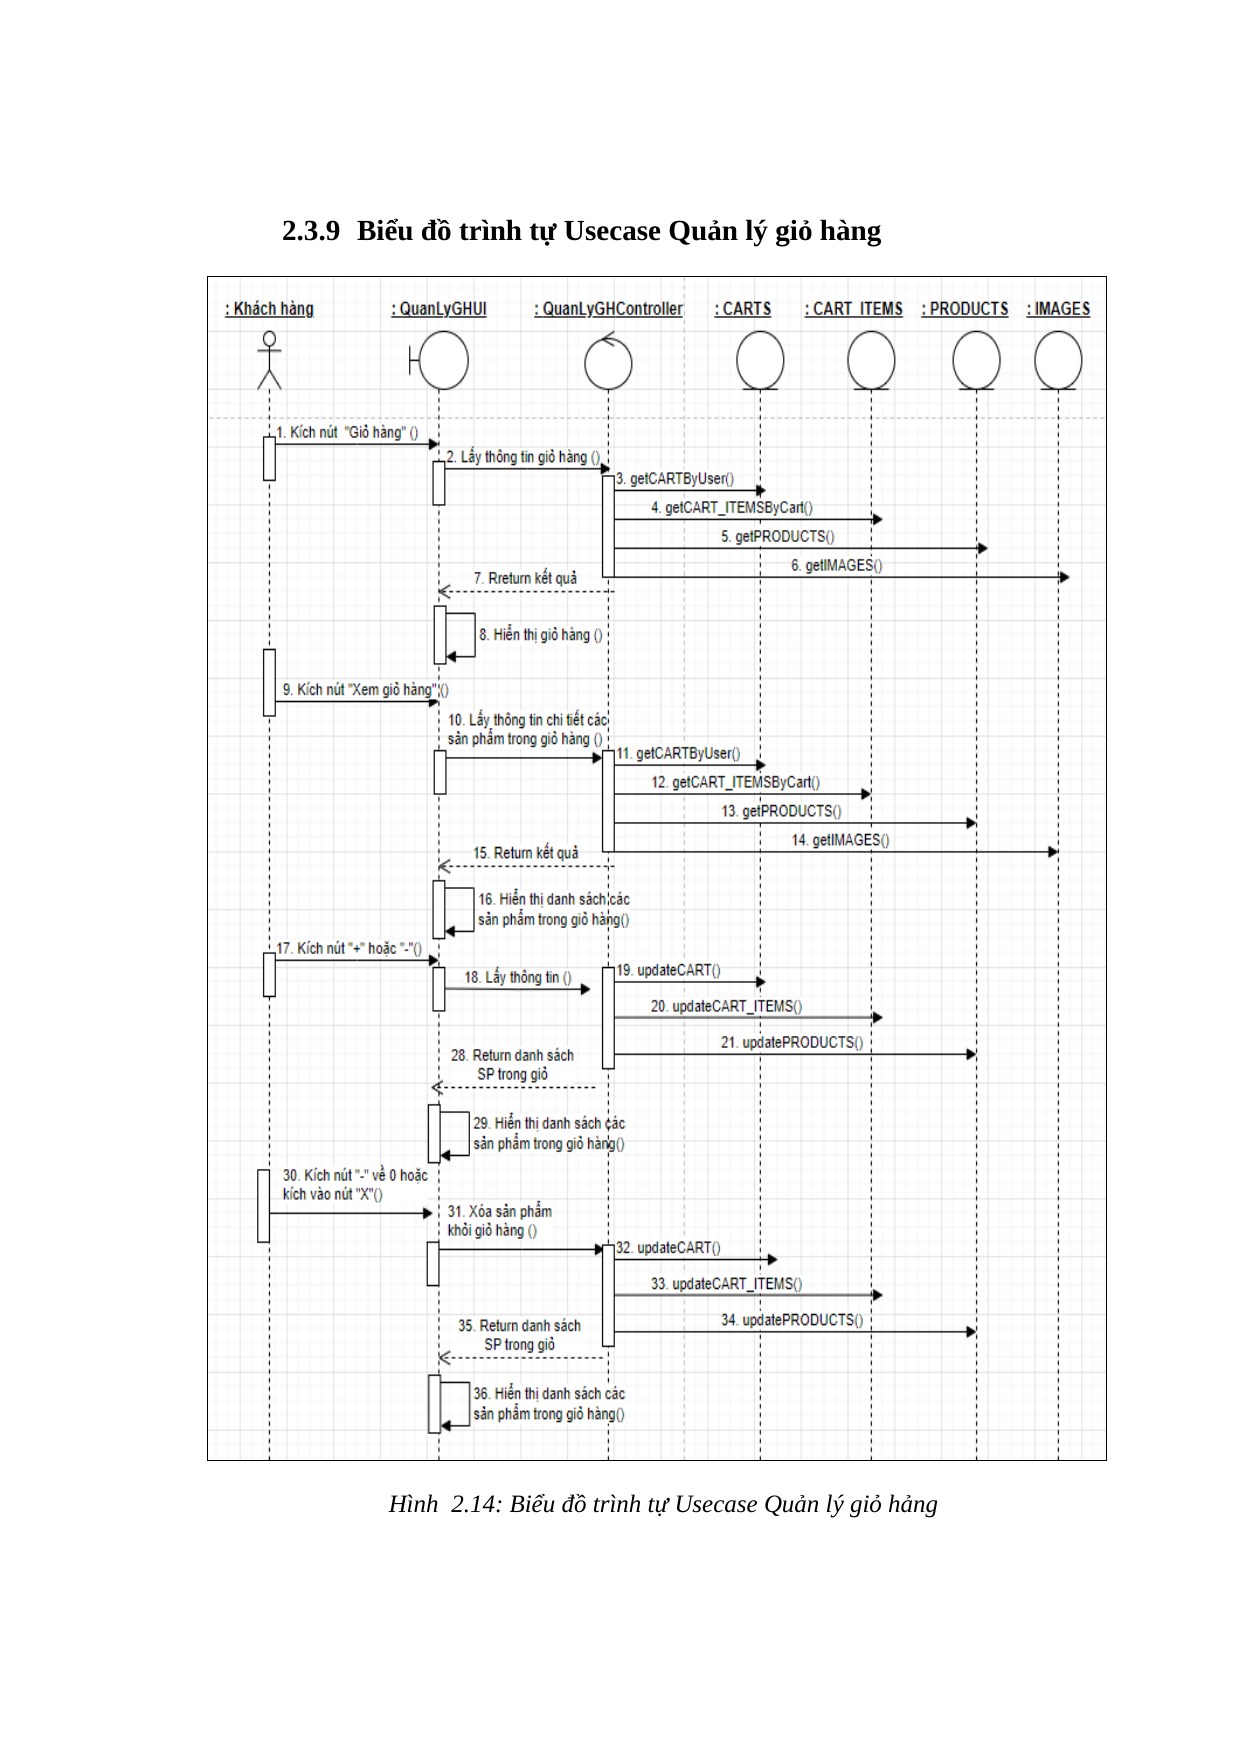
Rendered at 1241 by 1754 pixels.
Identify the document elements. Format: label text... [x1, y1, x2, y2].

picture [208, 277, 1106, 1460]
subtitle Biểu đồ trình tự Usecase Quản lý giỏ hàng [282, 213, 1122, 247]
